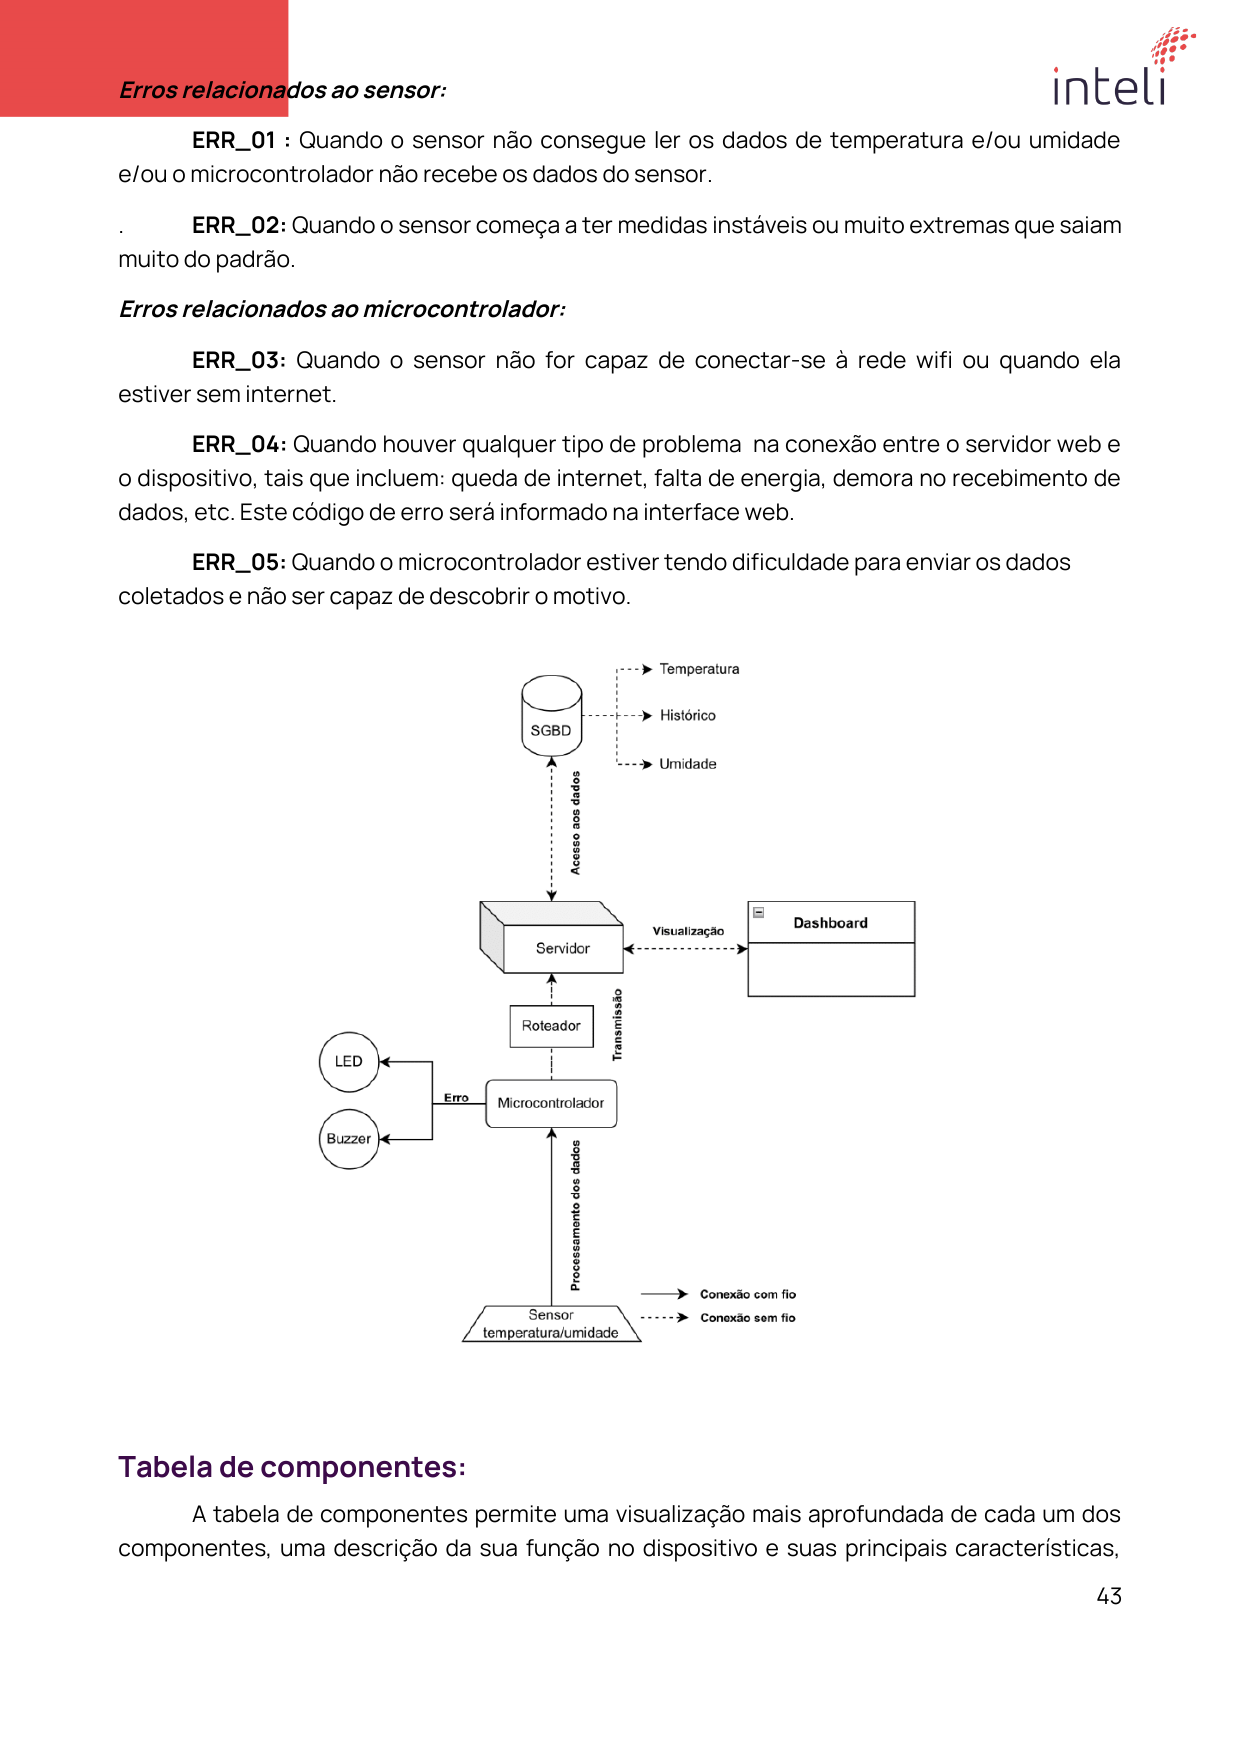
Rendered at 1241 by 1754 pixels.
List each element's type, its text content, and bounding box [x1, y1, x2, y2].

picture [244, 630, 997, 1416]
picture [0, 0, 289, 117]
picture [1054, 27, 1197, 105]
text A tabela de componentes permite uma visualização mais aprofundada de cada um dos componentes, uma descrição da sua função no dispositivo e suas principais características, além de permitir relacionar a atuação de cada componente nos requisitos levantados pelo cliente, possibilitando uma visualização mais clara dos requisitos e garantindo que todos estejam sendo atendidos. Diferente do diagrama que é uma forma mais visual e sintética, a tabela de componentes descreve o que há no diagrama com maior nível de detalhamento. [118, 1498, 1122, 1563]
subtitle Tabela de componentes: [118, 1447, 1122, 1487]
